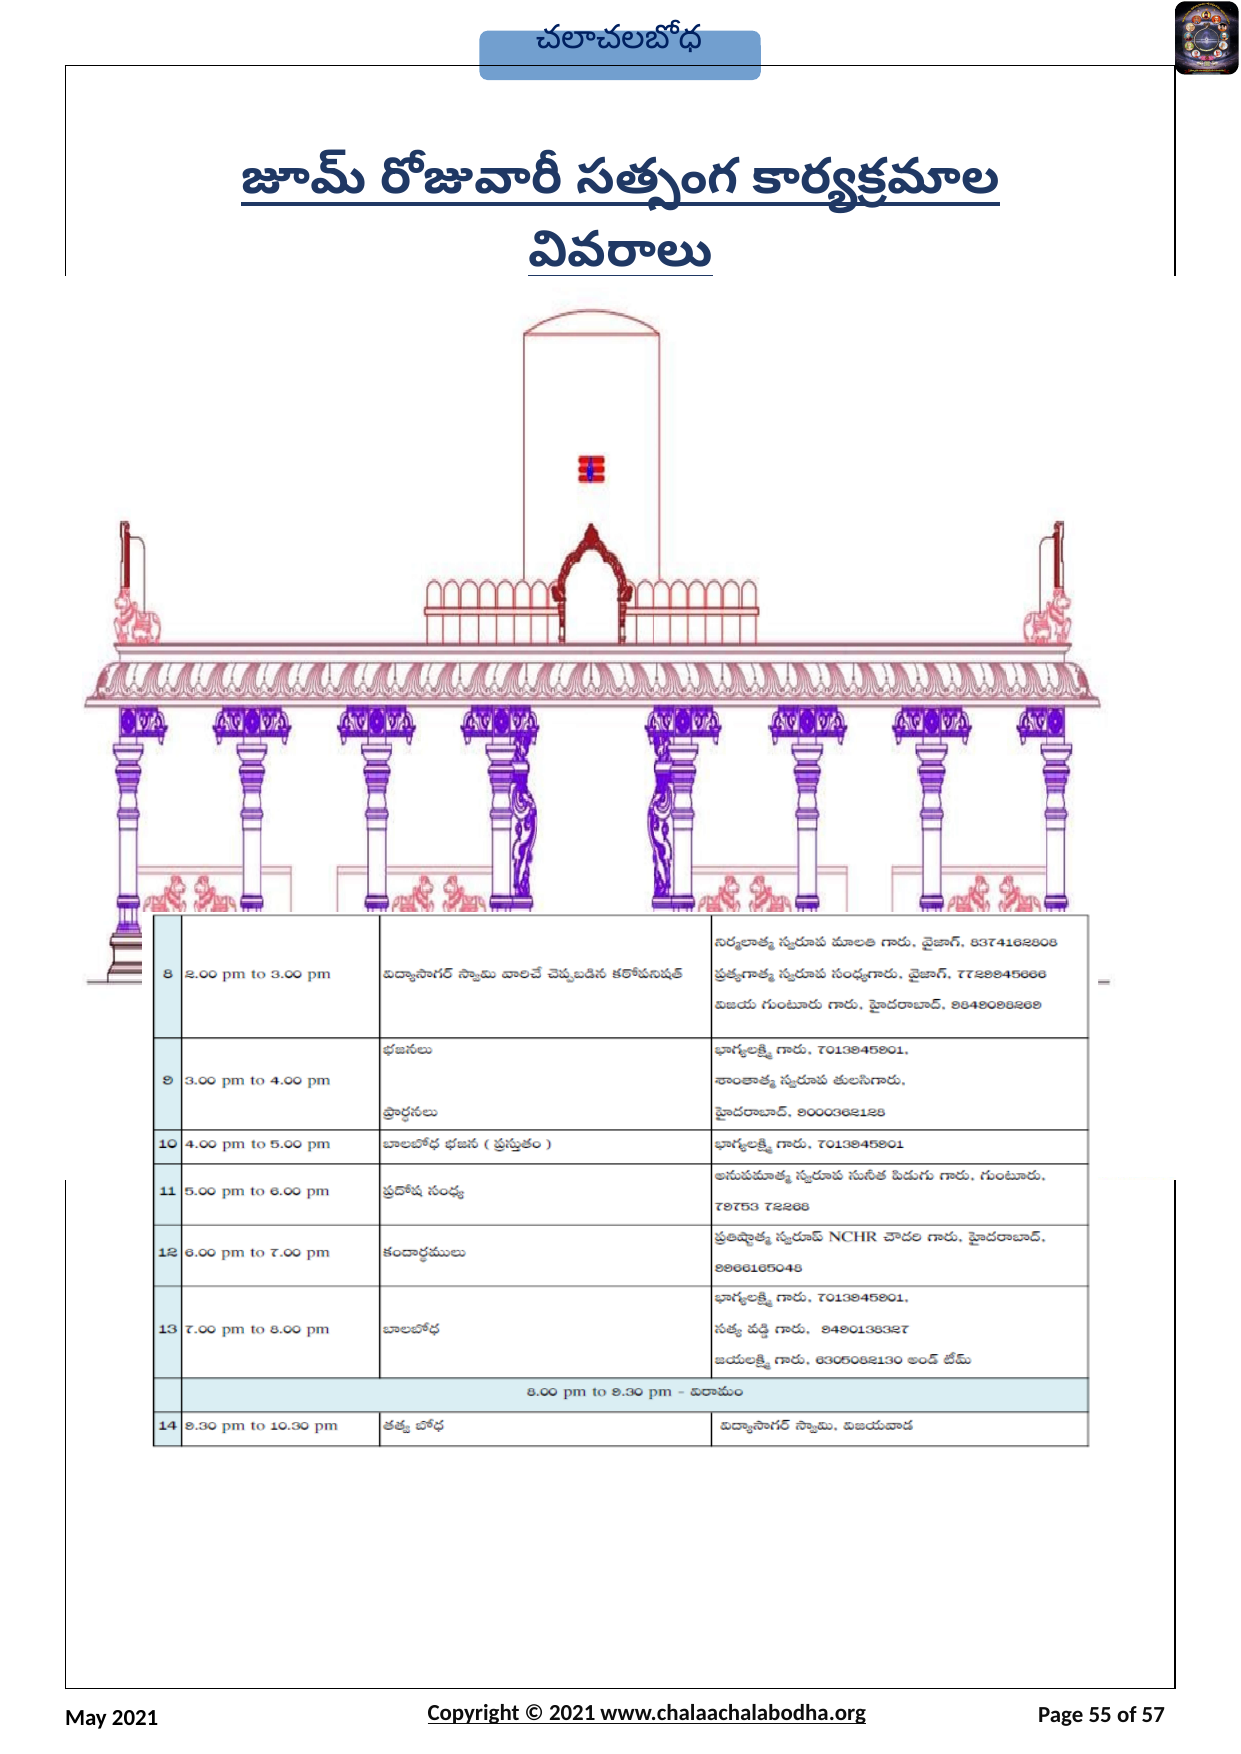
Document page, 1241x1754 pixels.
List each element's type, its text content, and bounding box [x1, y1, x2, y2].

picture [64, 276, 1177, 1455]
picture [1175, 1, 1239, 75]
subtitle జూమ్ రోజువారీ సత్సంగ కార్యక్రమాల వివరాలు [150, 150, 1090, 276]
